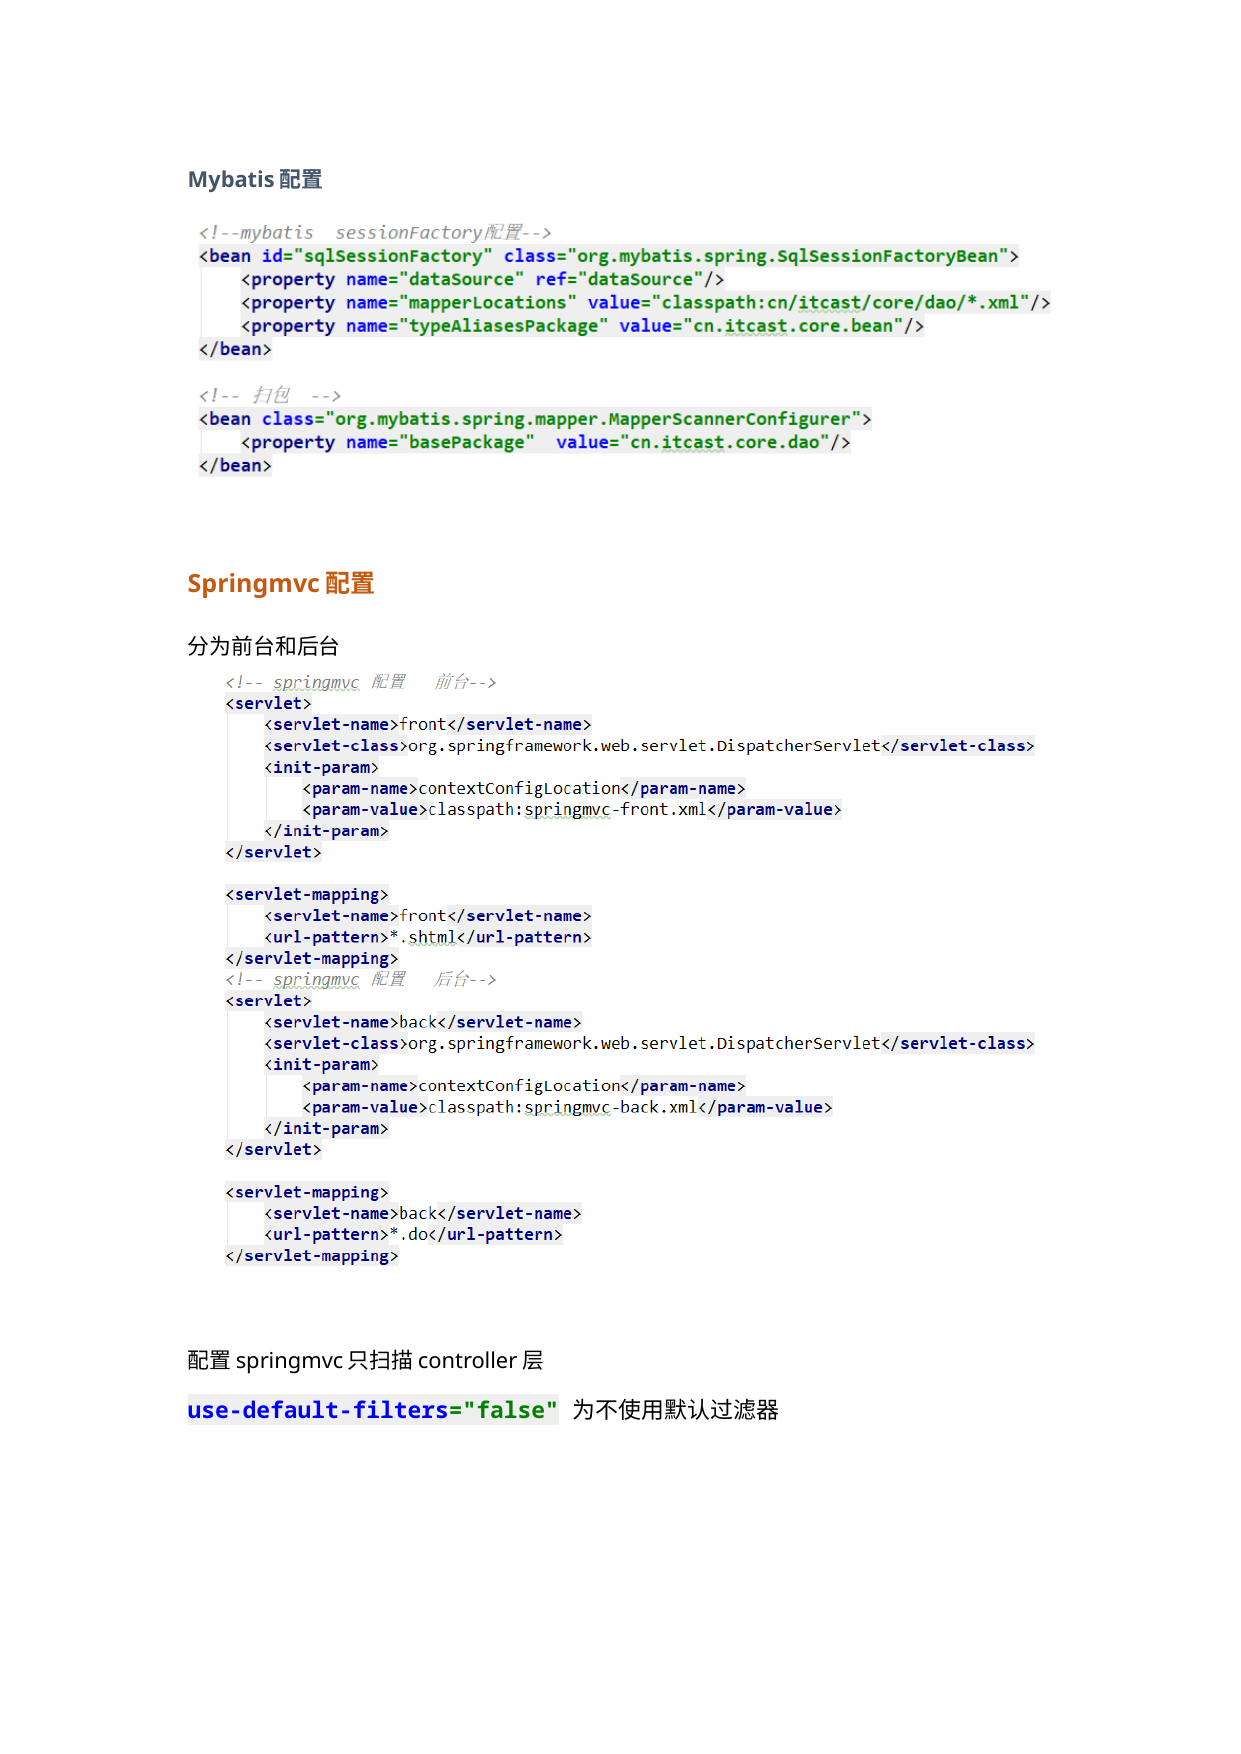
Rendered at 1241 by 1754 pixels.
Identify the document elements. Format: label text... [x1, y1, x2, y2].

picture [187, 660, 1053, 1282]
subtitle Springmvc配置 [187, 549, 1053, 614]
text 配置springmvc只扫描controller层 [187, 1343, 1053, 1376]
text use-default-filters="false" 为不使用默认过滤器 [187, 1376, 1053, 1441]
picture [187, 209, 1053, 499]
text 分为前台和后台 [187, 628, 1053, 660]
subtitle Mybatis配置 [187, 162, 1053, 194]
